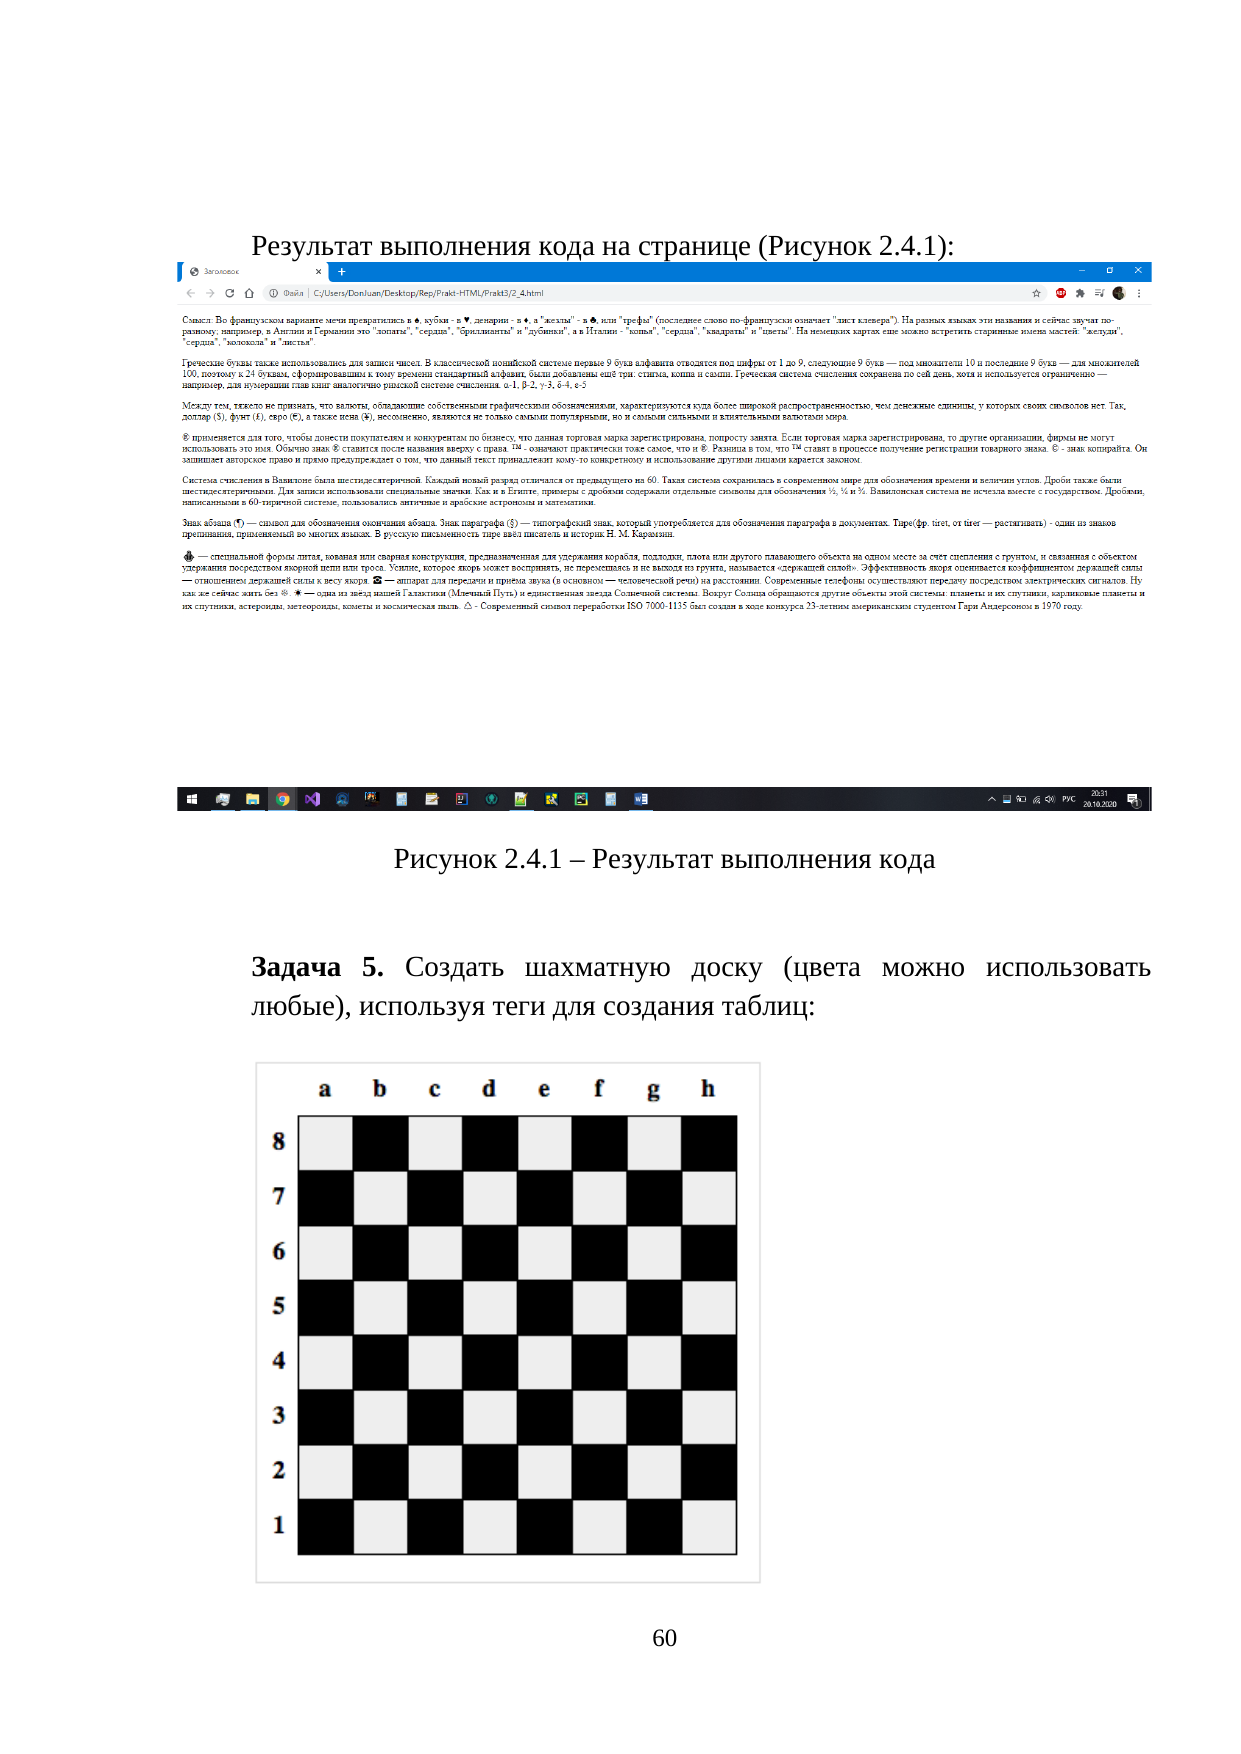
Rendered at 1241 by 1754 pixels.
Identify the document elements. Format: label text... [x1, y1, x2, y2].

picture [251, 1043, 772, 1593]
text Рисунок 2.4.1 – Результат выполнения кода [177, 841, 1152, 875]
picture [177, 262, 1152, 811]
text Задача 5. Создать шахматную доску (цвета можно использовать любые), используя теги для создания таблиц: [251, 949, 1152, 1021]
text Результат выполнения кода на странице (Рисунок 2.4.1): [177, 228, 1152, 262]
